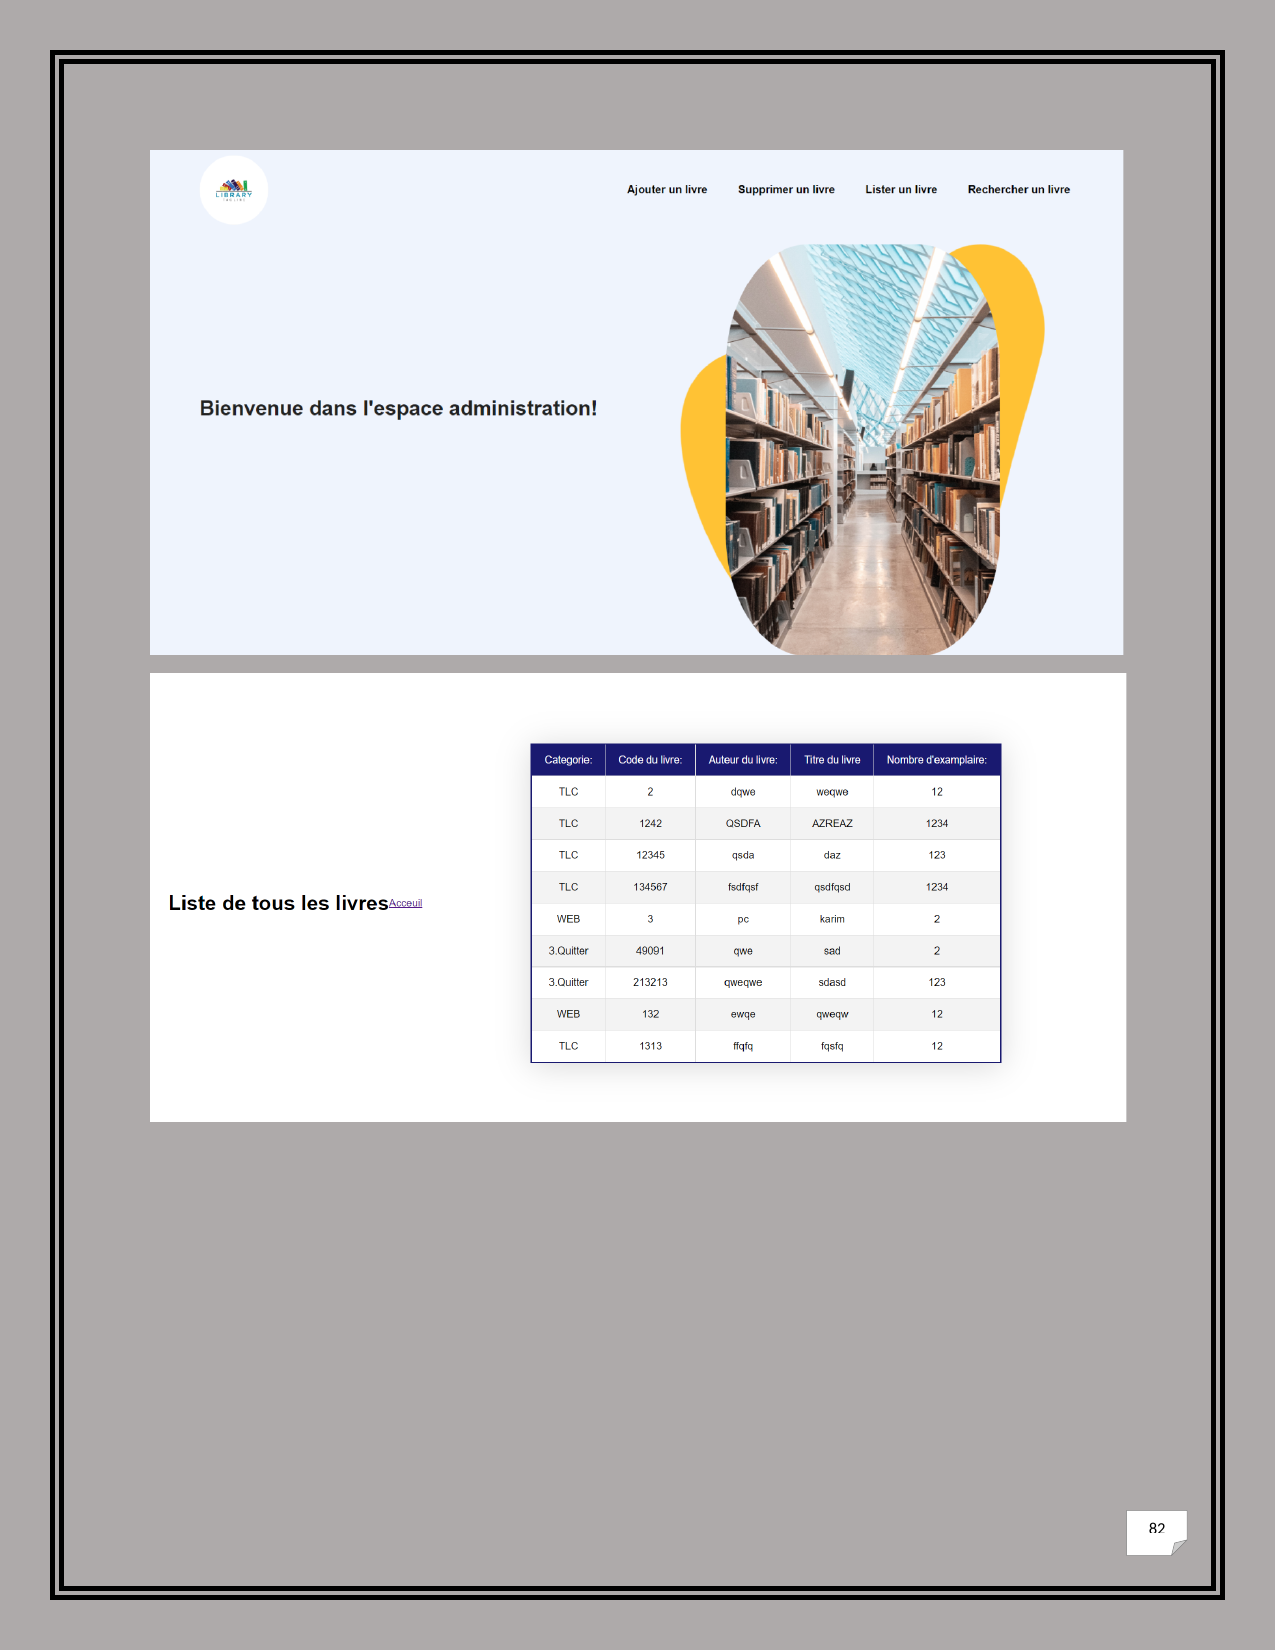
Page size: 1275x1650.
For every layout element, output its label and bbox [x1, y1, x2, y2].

picture [150, 673, 1127, 1122]
picture [150, 150, 1124, 655]
